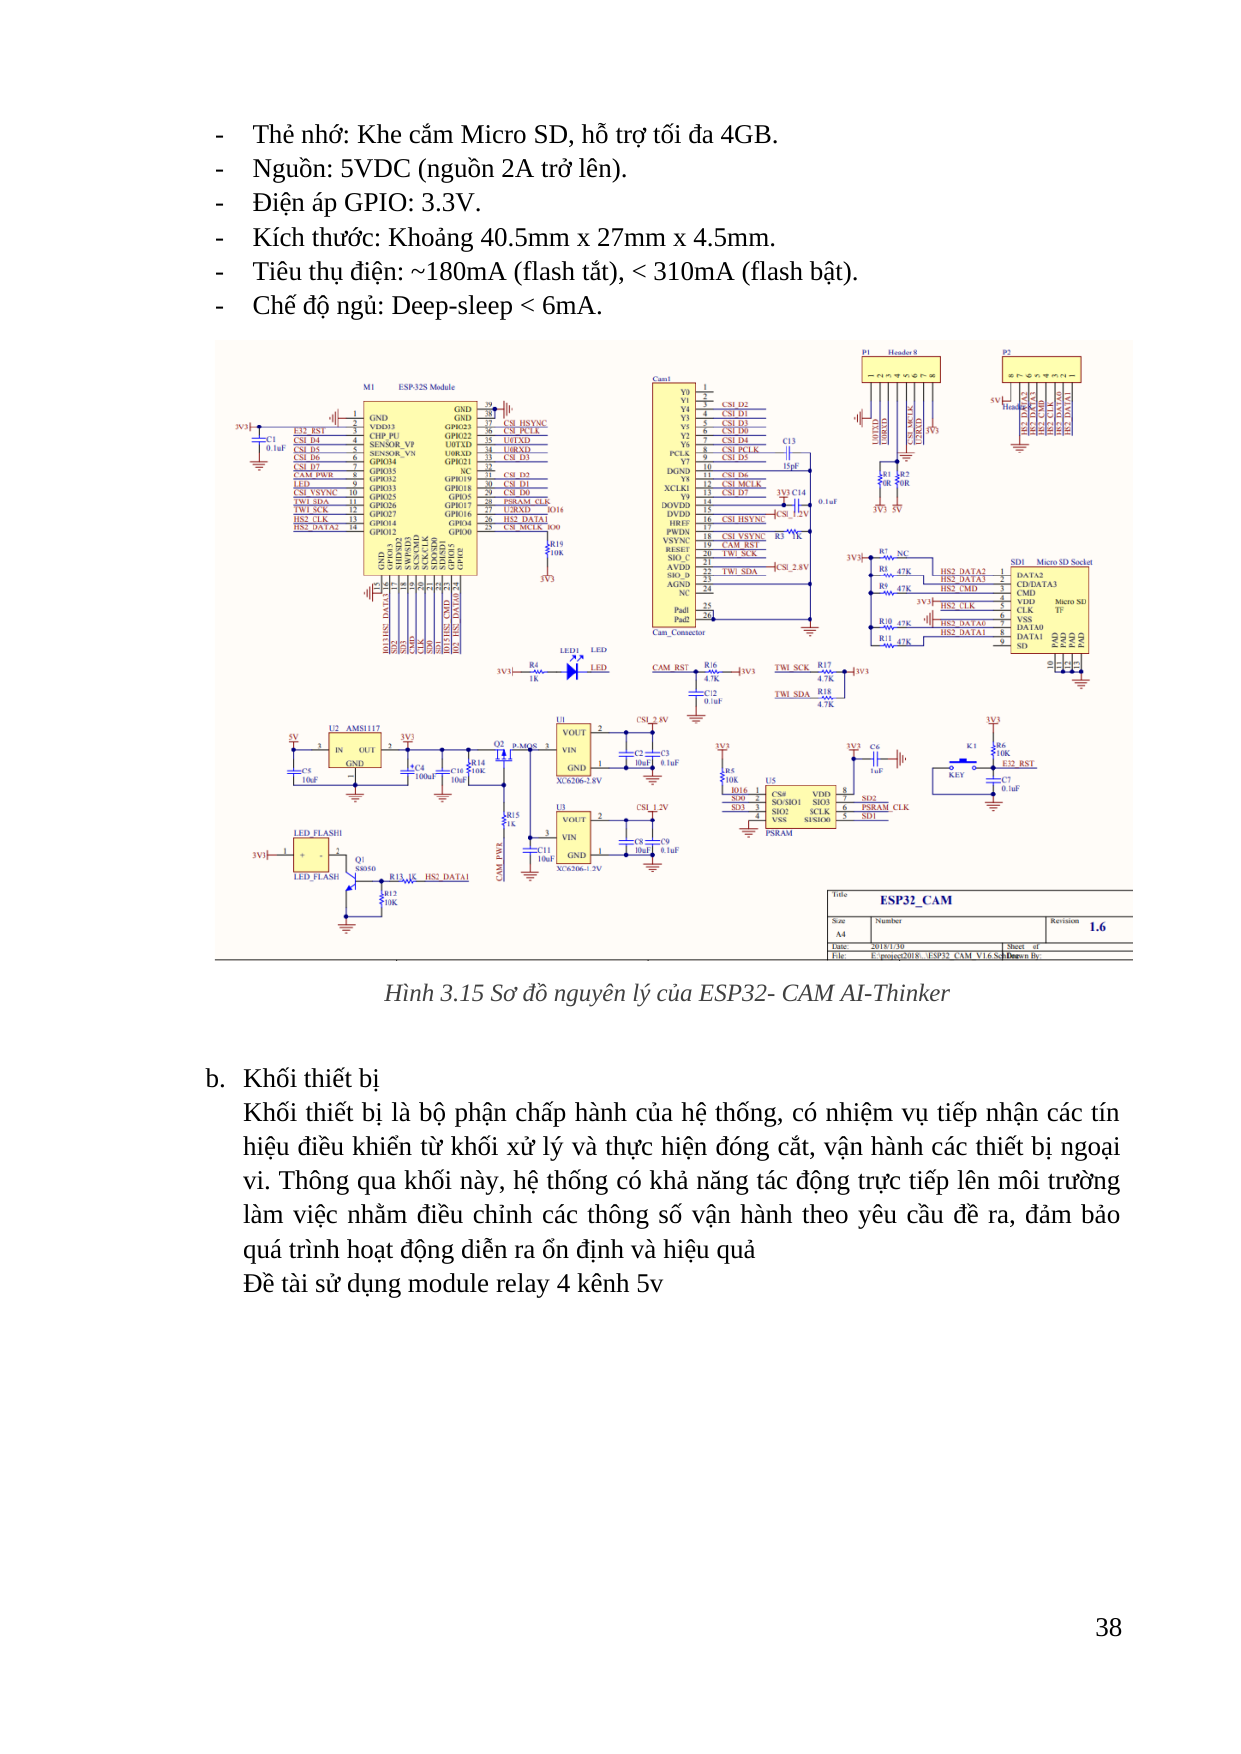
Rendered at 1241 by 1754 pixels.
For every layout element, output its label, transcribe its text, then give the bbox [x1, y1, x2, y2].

list Chế độ ngủ: Deep-sleep < 6mA. [215, 289, 1122, 320]
picture [214, 329, 1160, 969]
list Nguồn: 5VDC (nguồn 2A trở lên). [215, 152, 1122, 183]
list Khối thiết bị [205, 1062, 1122, 1093]
list Thẻ nhớ: Khe cắm Micro SD, hỗ trợ tối đa 4GB. [215, 118, 1122, 149]
text Đề tài sử dụng module relay 4 kênh 5v [243, 1267, 1122, 1298]
list Điện áp GPIO: 3.3V. [215, 186, 1122, 218]
list Kích thước: Khoảng 40.5mm x 27mm x 4.5mm. [215, 221, 1122, 252]
text Hình 3.15 Sơ đồ nguyên lý của ESP32- CAM AI-Thinker [215, 978, 1122, 1007]
text Khối thiết bị là bộ phận chấp hành của hệ thống, có nhiệm vụ tiếp nhận các tín hiệu điều khiển từ khối xử lý và thực hiện đóng cắt, vận hành các thiết bị ngoại vi. Thông qua khối này, hệ thống có khả năng tác động trực tiếp lên môi trường làm việc nhằm điều chỉnh các thông số vận hành theo yêu cầu đề ra, đảm bảo quá trình hoạt động diễn ra ổn định và hiệu quả [243, 1096, 1122, 1264]
list Tiêu thụ điện: ~180mA (flash tắt), < 310mA (flash bật). [215, 255, 1122, 286]
